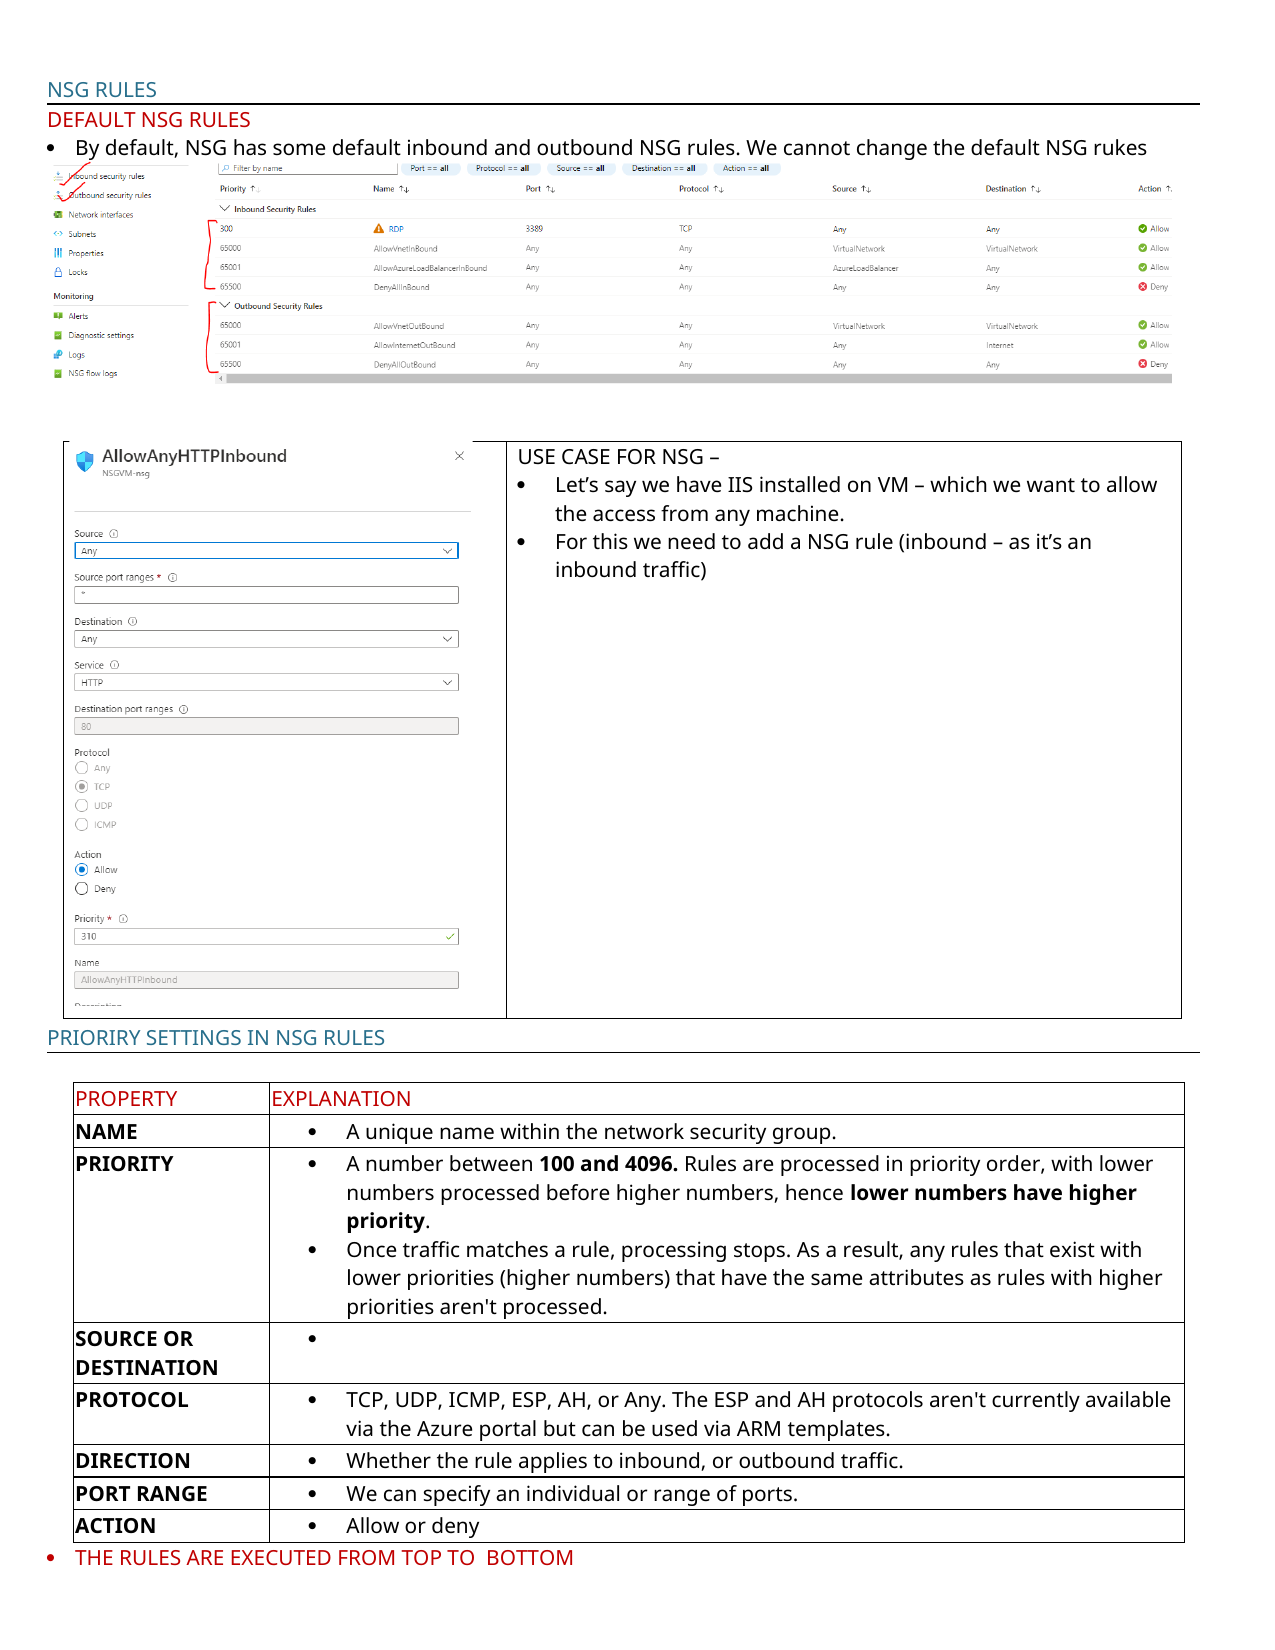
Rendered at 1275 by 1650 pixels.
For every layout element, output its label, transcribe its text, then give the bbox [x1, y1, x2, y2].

table_cell PORT RANGE [74, 1478, 269, 1509]
subtitle NSG RULES [47, 75, 1200, 103]
picture [69, 441, 473, 1006]
table_cell A unique name within the network security group. [270, 1115, 1184, 1147]
table_cell A number between 100 and 4096. Rules are processed in priority order, with lower numbers processed before higher numbers, hence lower numbers have higher priority. Once traffic matches a rule, processing stops. As a result, any rules that exist with lower priorities (higher numbers) that have the same attributes as rules with higher priorities aren't processed. [270, 1148, 1184, 1322]
table_cell PROTOCOL [74, 1384, 269, 1444]
table_cell TCP, UDP, ICMP, ESP, AH, or Any. The ESP and AH protocols aren't currently available via the Azure portal but can be used via ARM templates. [270, 1384, 1184, 1444]
table_cell ACTION [74, 1510, 269, 1542]
table_cell [270, 1323, 1184, 1383]
text DEFAULT NSG RULES [47, 105, 1200, 133]
list THE RULES ARE EXECUTED FROM TOP TO BOTTOM [47, 1543, 1200, 1571]
table_header USE CASE FOR NSG – Let’s say we have IIS installed on VM – which we want to allow the access from any machine. For this we need to add a NSG rule (inbound – as it’s an inbound traffic) [507, 442, 1181, 1018]
table_cell We can specify an individual or range of ports. [270, 1478, 1184, 1509]
picture [46, 161, 1172, 384]
table_header PROPERTY [74, 1083, 269, 1114]
table_cell DIRECTION [74, 1445, 269, 1476]
table_cell NAME [74, 1115, 269, 1147]
table_cell SOURCE OR DESTINATION [74, 1323, 269, 1383]
list By default, NSG has some default inbound and outbound NSG rules. We cannot change the default NSG rukes [47, 133, 1200, 162]
table_header EXPLANATION [270, 1083, 1184, 1114]
table_cell Allow or deny [270, 1510, 1184, 1542]
table_header [64, 442, 506, 1018]
subtitle PRIORIRY SETTINGS IN NSG RULES [47, 1023, 1200, 1052]
table_cell PRIORITY [74, 1148, 269, 1322]
table_cell Whether the rule applies to inbound, or outbound traffic. [270, 1445, 1184, 1476]
